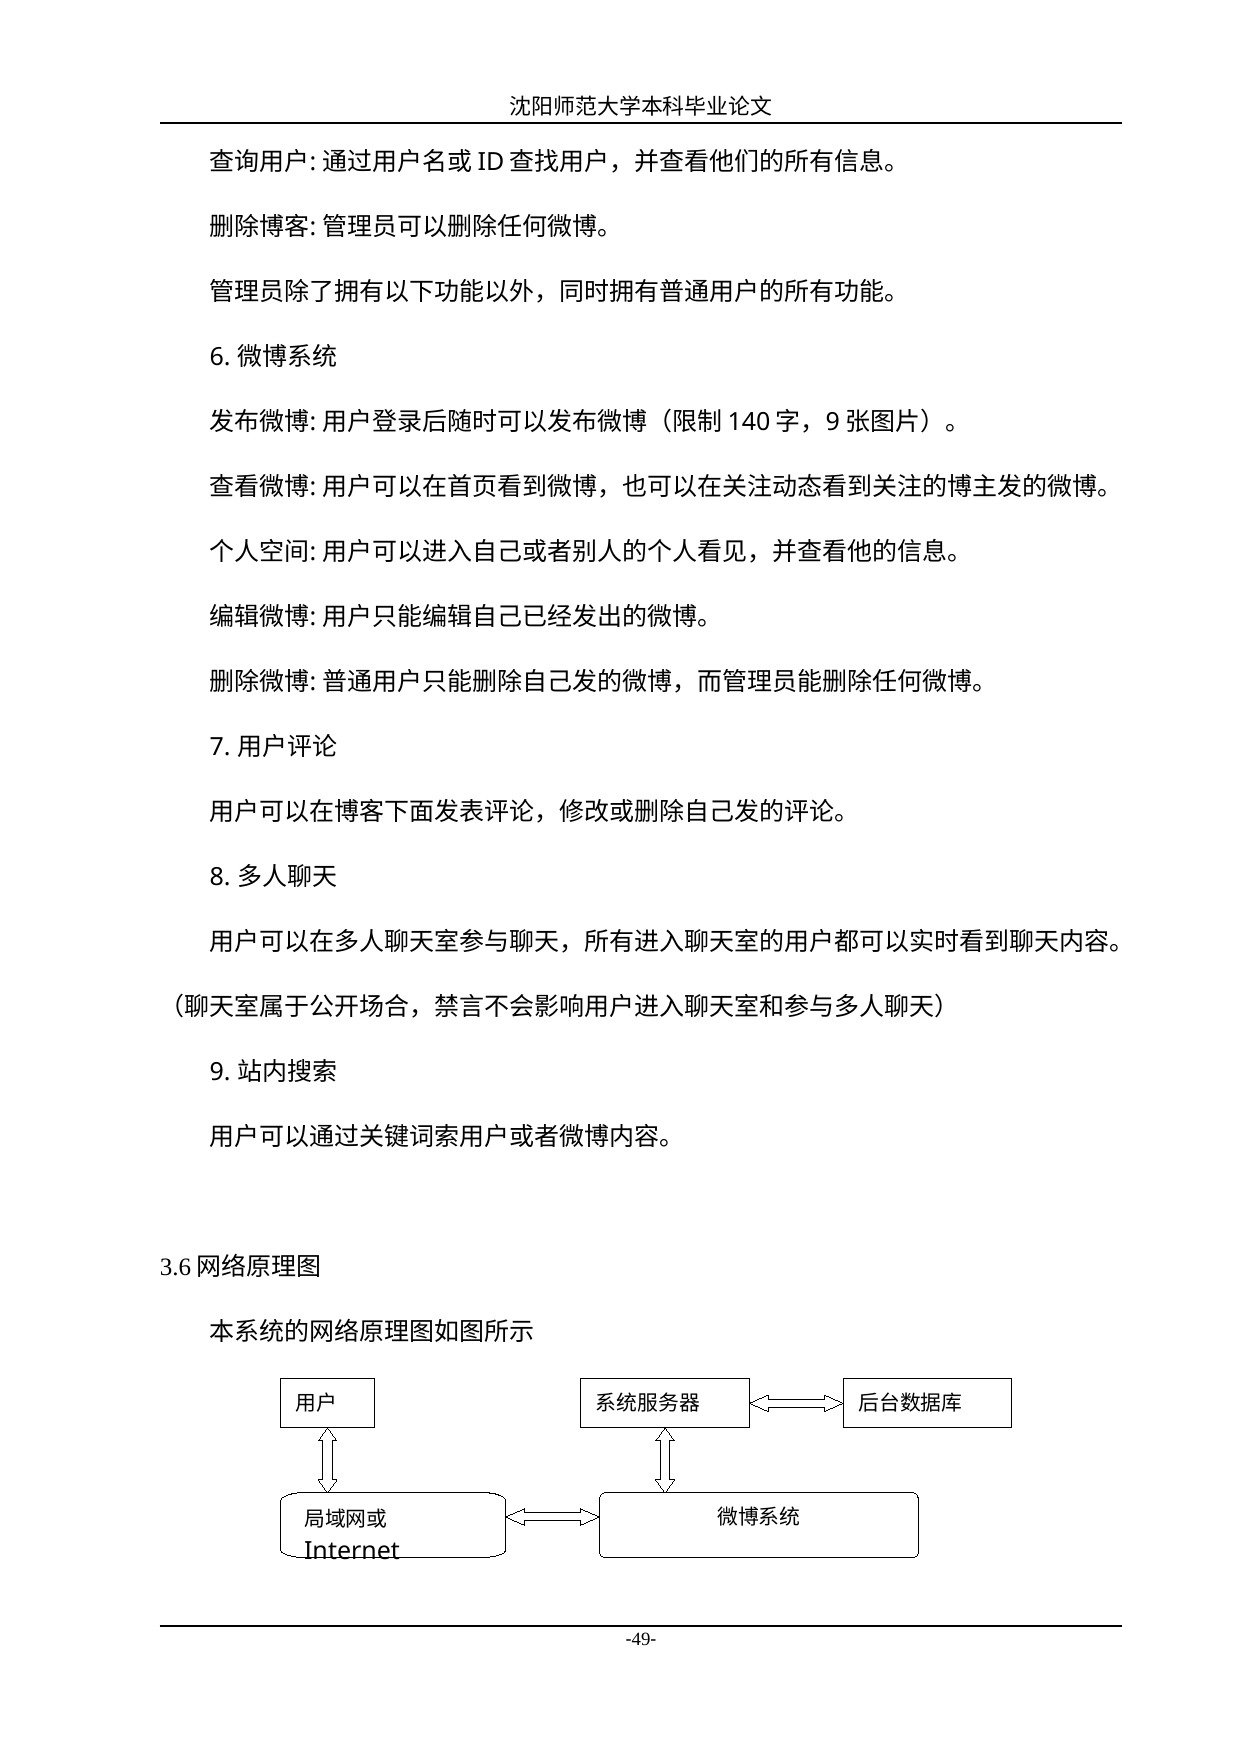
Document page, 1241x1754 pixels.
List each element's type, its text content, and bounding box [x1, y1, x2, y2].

text 6. 微博系统 [159, 322, 1122, 387]
text 管理员除了拥有以下功能以外，同时拥有普通用户的所有功能。 [159, 257, 1122, 322]
text 查询用户: 通过用户名或ID查找用户，并查看他们的所有信息。 [159, 127, 1122, 192]
text 发布微博: 用户登录后随时可以发布微博（限制140字，9张图片）。 [159, 387, 1122, 452]
text 9. 站内搜索 [159, 1037, 1122, 1102]
text 用户可以通过关键词索用户或者微博内容。 [159, 1102, 1122, 1167]
text 编辑微博: 用户只能编辑自己已经发出的微博。 [159, 582, 1122, 647]
text 本系统的网络原理图如图所示 [159, 1297, 1122, 1362]
text 查看微博: 用户可以在首页看到微博，也可以在关注动态看到关注的博主发的微博。 [159, 452, 1122, 517]
text 删除微博: 普通用户只能删除自己发的微博，而管理员能删除任何微博。 [159, 647, 1122, 712]
text 删除博客: 管理员可以删除任何微博。 [159, 192, 1122, 257]
text 7. 用户评论 [159, 712, 1122, 777]
text 8. 多人聊天 [159, 842, 1122, 907]
text 用户可以在多人聊天室参与聊天，所有进入聊天室的用户都可以实时看到聊天内容。（聊天室属于公开场合，禁言不会影响用户进入聊天室和参与多人聊天） [159, 907, 1122, 1037]
text 用户可以在博客下面发表评论，修改或删除自己发的评论。 [159, 777, 1122, 842]
text 个人空间: 用户可以进入自己或者别人的个人看见，并查看他的信息。 [159, 517, 1122, 582]
